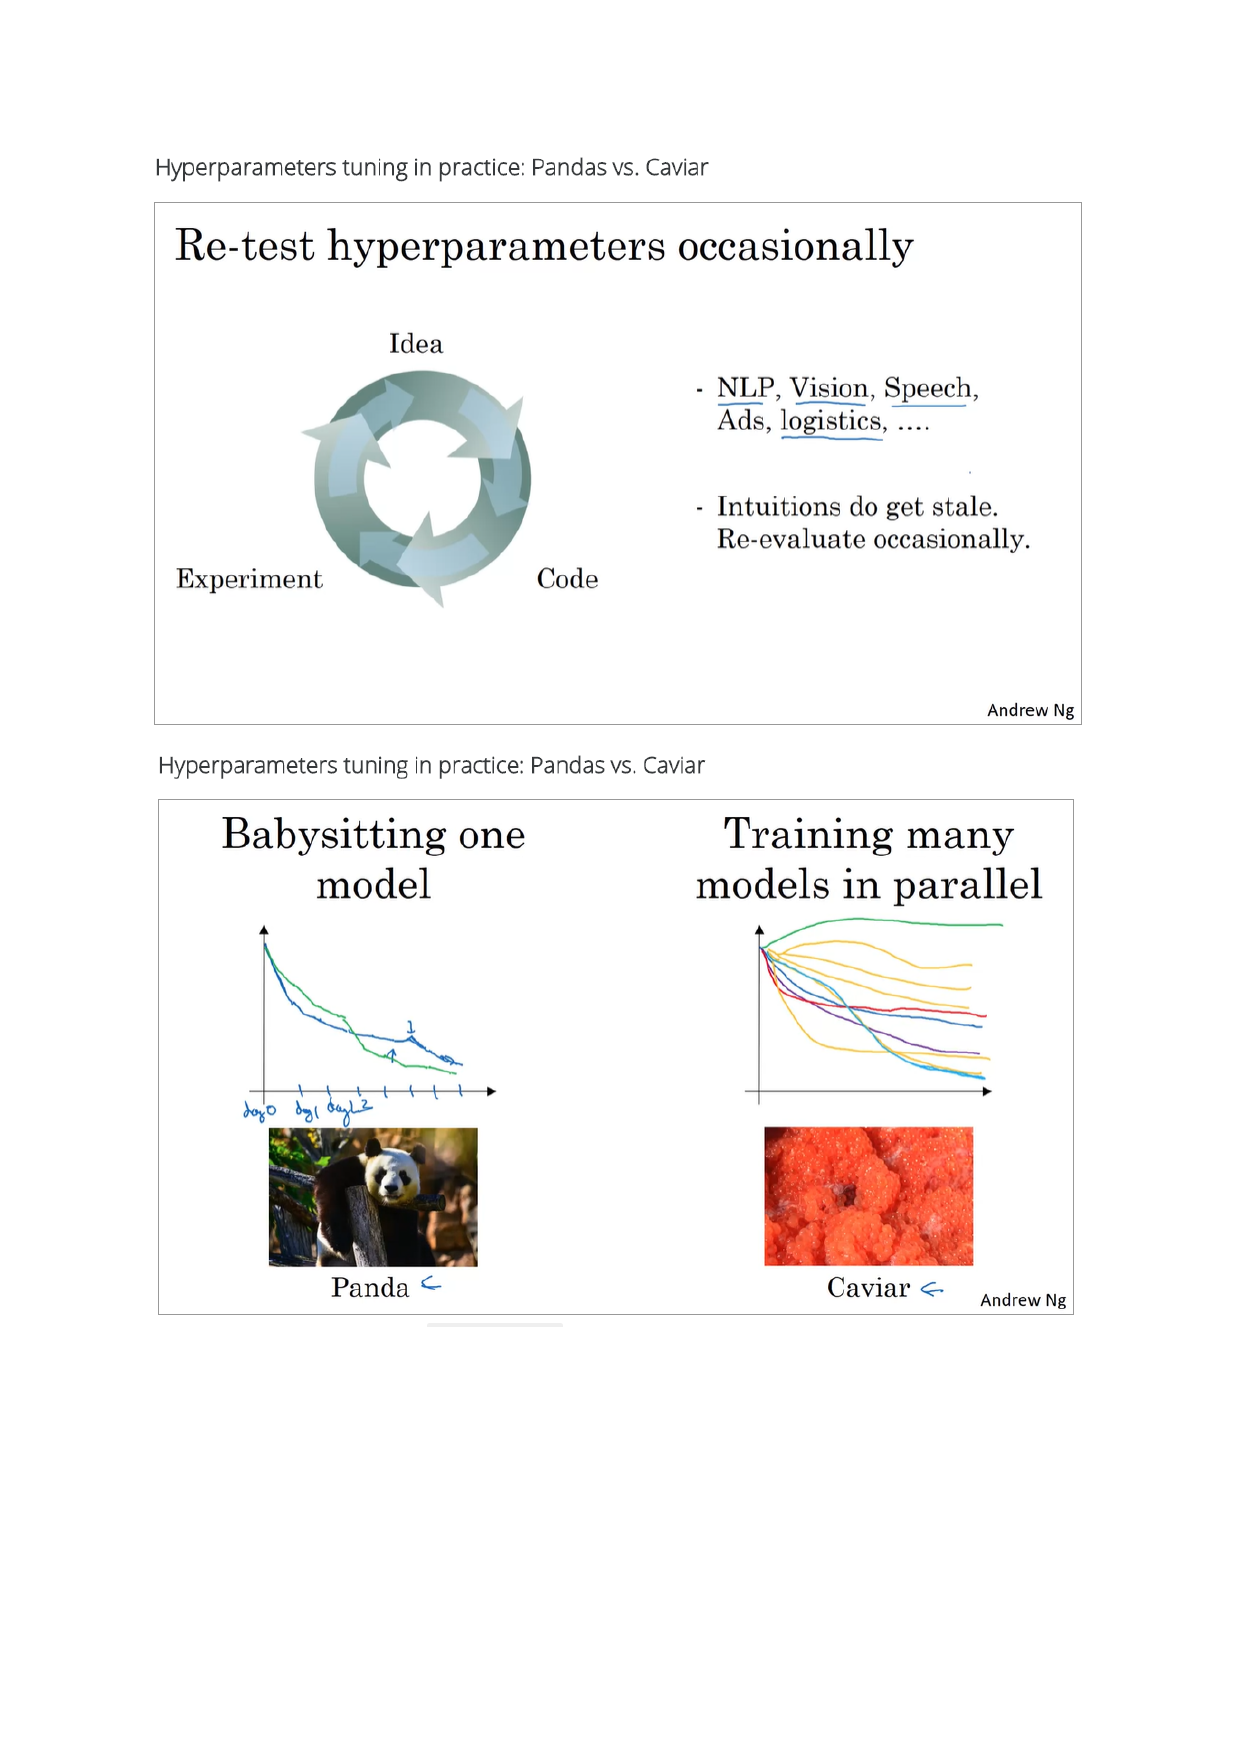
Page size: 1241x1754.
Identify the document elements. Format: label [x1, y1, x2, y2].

picture [150, 750, 1091, 1327]
picture [150, 150, 1091, 732]
